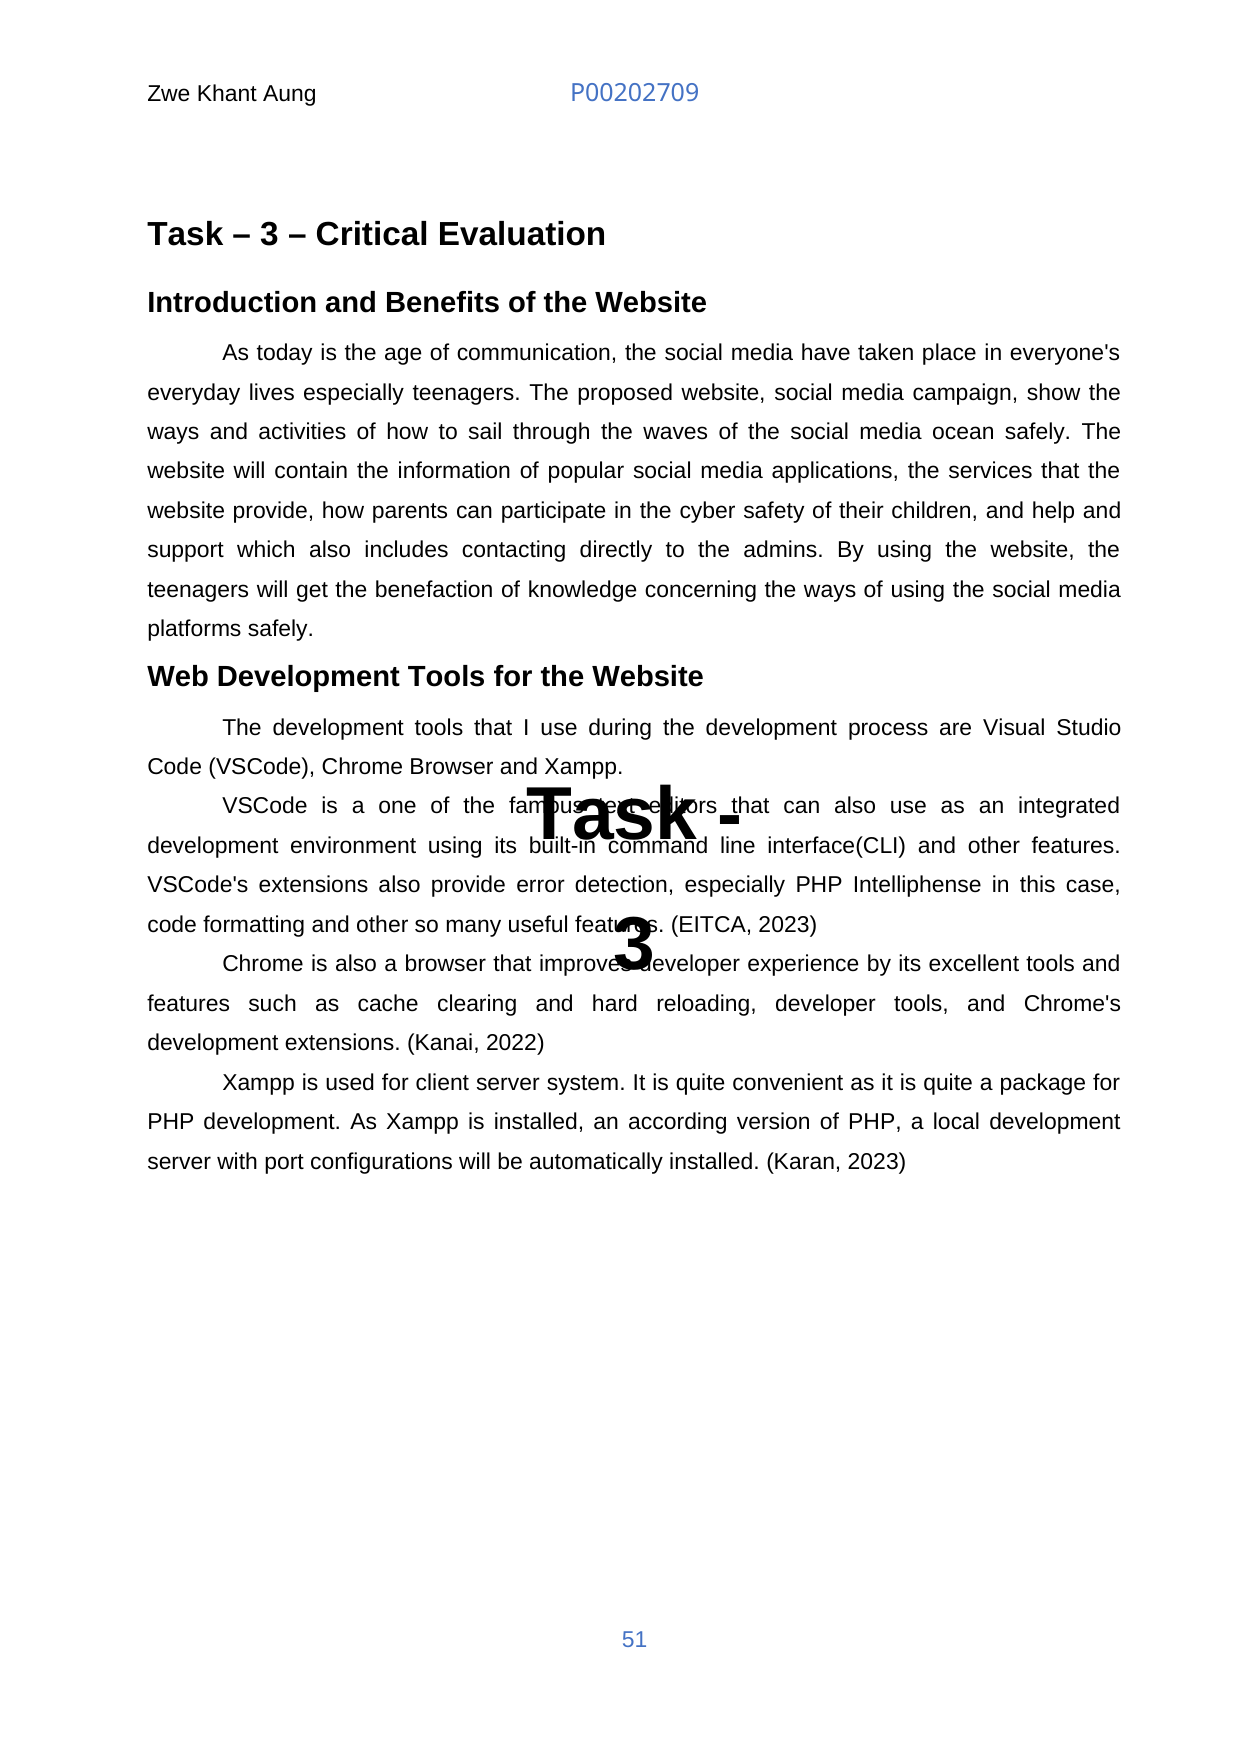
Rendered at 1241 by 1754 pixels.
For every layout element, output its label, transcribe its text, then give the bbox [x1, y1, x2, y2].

subtitle Introduction and Benefits of the Website [147, 284, 1122, 318]
text The development tools that I use during the development process are Visual Studio Code (VSCode), Chrome Browser and Xampp. [147, 713, 1122, 779]
text VSCode is a one of the famous text editors that can also use as an integrated development environment using its built-in command line interface(CLI) and other features. VSCode's extensions also provide error detection, especially PHP Intelliphense in this case, code formatting and other so many useful features. [147, 792, 1122, 937]
subtitle Web Development Tools for the Website [147, 659, 1122, 693]
text As today is the age of communication, the social media have taken place in everyone's everyday lives especially teenagers. The proposed website, social media campaign, show the ways and activities of how to sail through the waves of the social media ocean safely. The website will contain the information of popular social media applications, the services that the website provide, how parents can participate in the cyber safety of their children, and help and support which also includes contacting directly to the admins. By using the website, the teenagers will get the benefaction of knowledge concerning the ways of using the social media platforms safely. [147, 339, 1122, 642]
subtitle Task – 3 – Critical Evaluation [147, 214, 1122, 253]
text Chrome is also a browser that improves developer experience by its excellent tools and features such as cache clearing and hard reloading, developer tools, and Chrome's development extensions. [147, 950, 1122, 1056]
text Xampp is used for client server system. It is quite convenient as it is quite a package for PHP development. As Xampp is installed, an according version of PHP, a local development server with port configurations will be automatically installed. [147, 1069, 1122, 1174]
